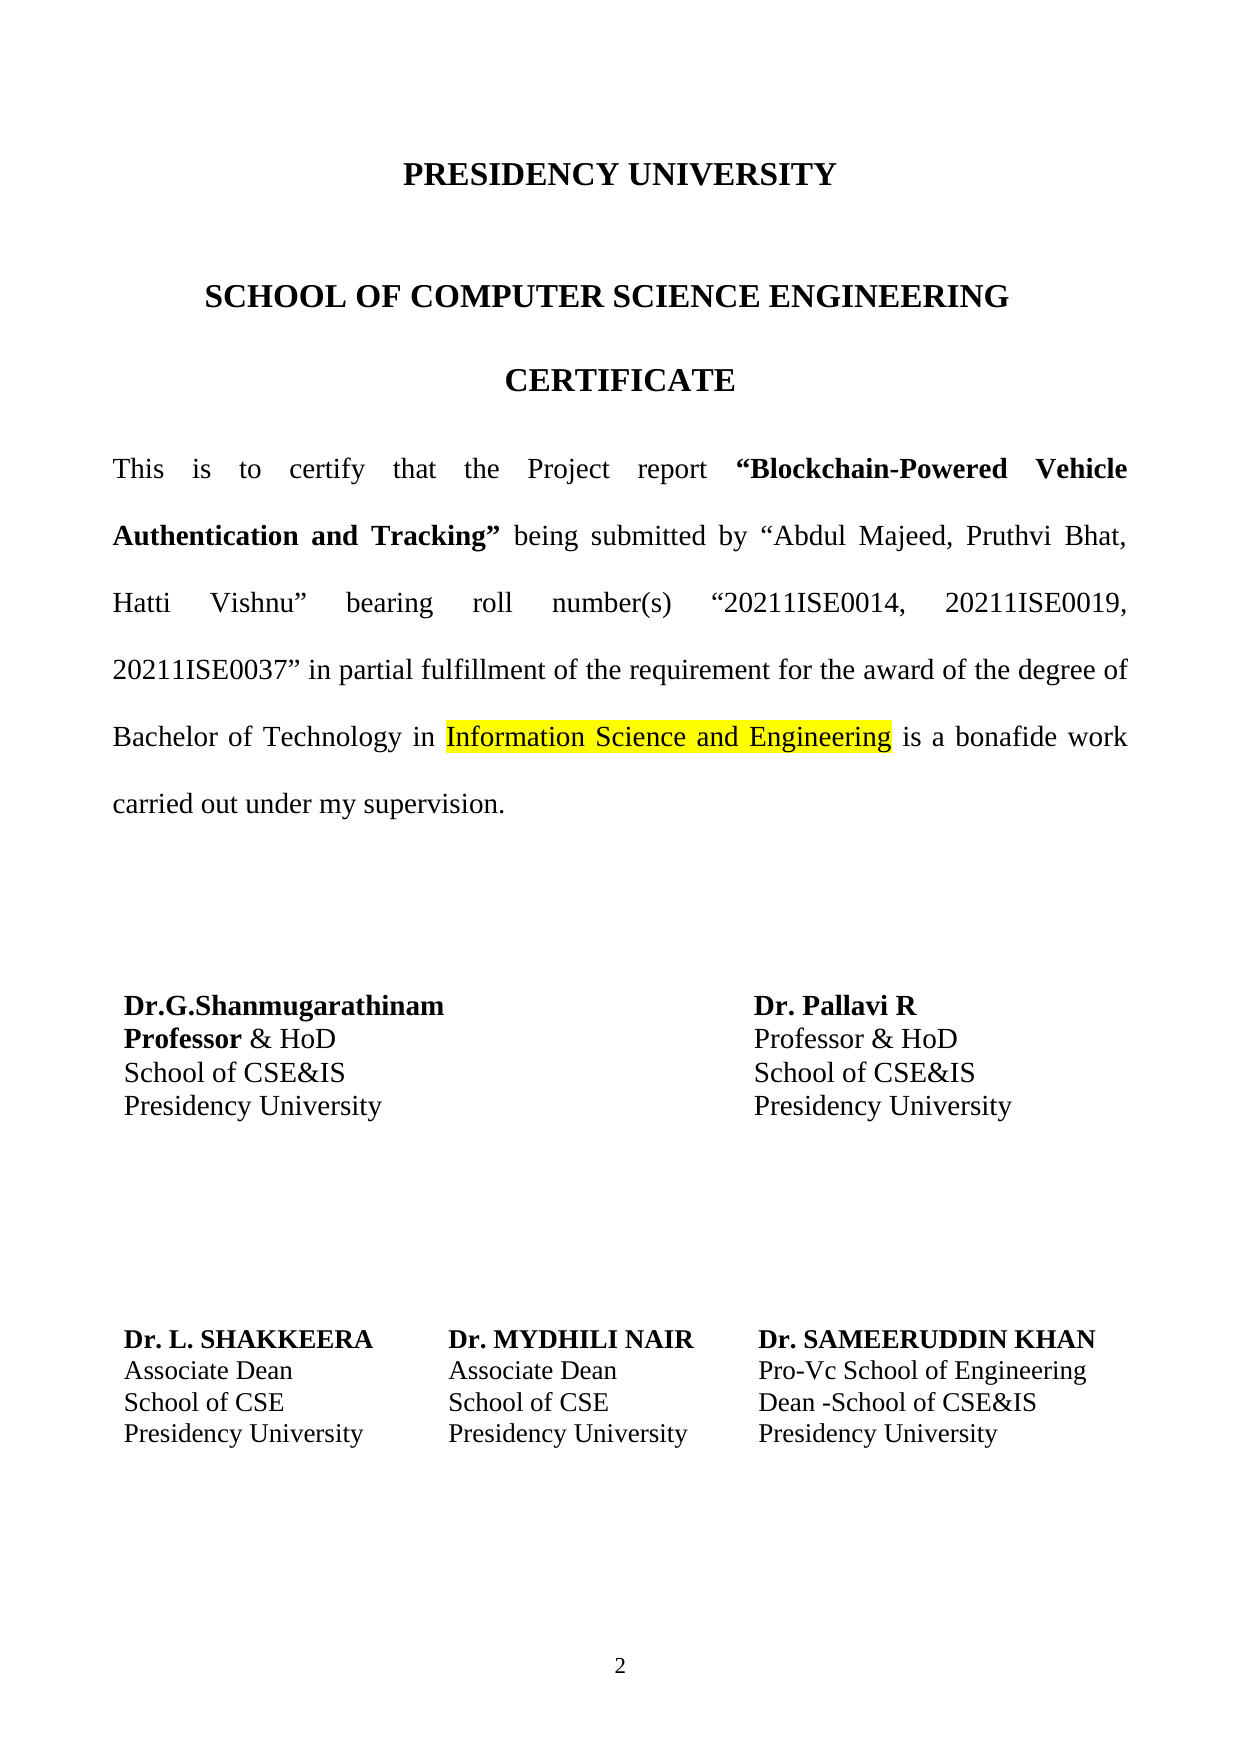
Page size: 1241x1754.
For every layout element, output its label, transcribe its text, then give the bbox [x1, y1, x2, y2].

text This is to certify that the Project report “Blockchain-Powered Vehicle Authentication and Tracking” being submitted by “Abdul Majeed, Pruthvi Bhat, Hatti Vishnu” bearing roll number(s) “20211ISE0014, 20211ISE0019, 20211ISE0037” in partial fulfillment of the requirement for the award of the degree of Bachelor of Technology in Information Science and Engineering is a bonafide work carried out under my supervision. [112, 451, 1128, 820]
table_header Dr. Pallavi R Professor & HoD School of CSE&IS Presidency University [611, 988, 1110, 1122]
table_header Dr.G.Shanmugarathinam Professor & HoD School of CSE&IS Presidency University [113, 988, 611, 1122]
text SCHOOL OF COMPUTER SCIENCE ENGINEERING [112, 276, 1102, 315]
text CERTIFICATE [112, 360, 1128, 398]
table_header Dr. SAMEERUDDIN KHAN Pro-Vc School of Engineering Dean -School of CSE&IS Presidency University [747, 1323, 1146, 1478]
table_header Dr. L. SHAKKEERA Associate Dean School of CSE Presidency University [113, 1323, 437, 1478]
subtitle PRESIDENCY UNIVERSITY [112, 154, 1128, 192]
table_header Dr. MYDHILI NAIR Associate Dean School of CSE Presidency University [437, 1323, 747, 1478]
